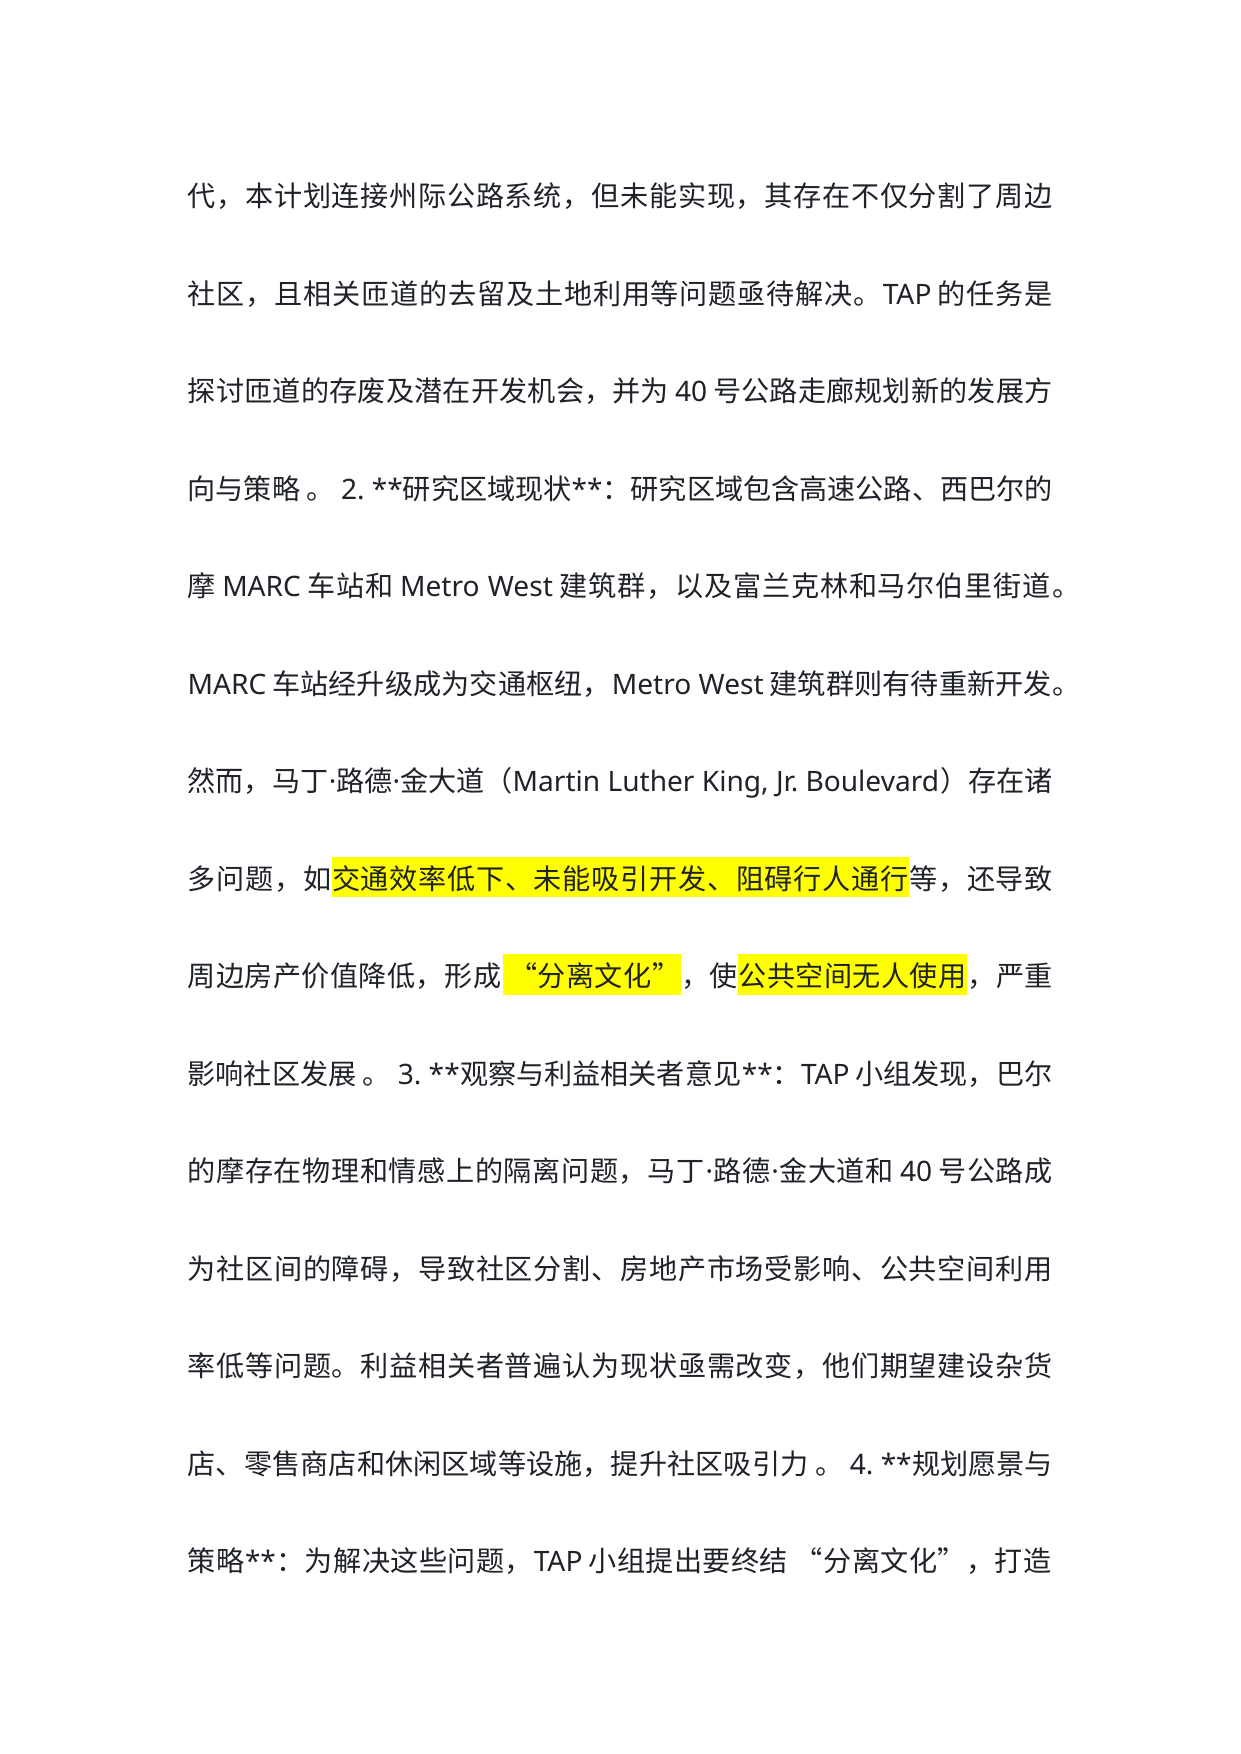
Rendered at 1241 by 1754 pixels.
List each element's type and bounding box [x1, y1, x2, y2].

text [187, 162, 1053, 1592]
